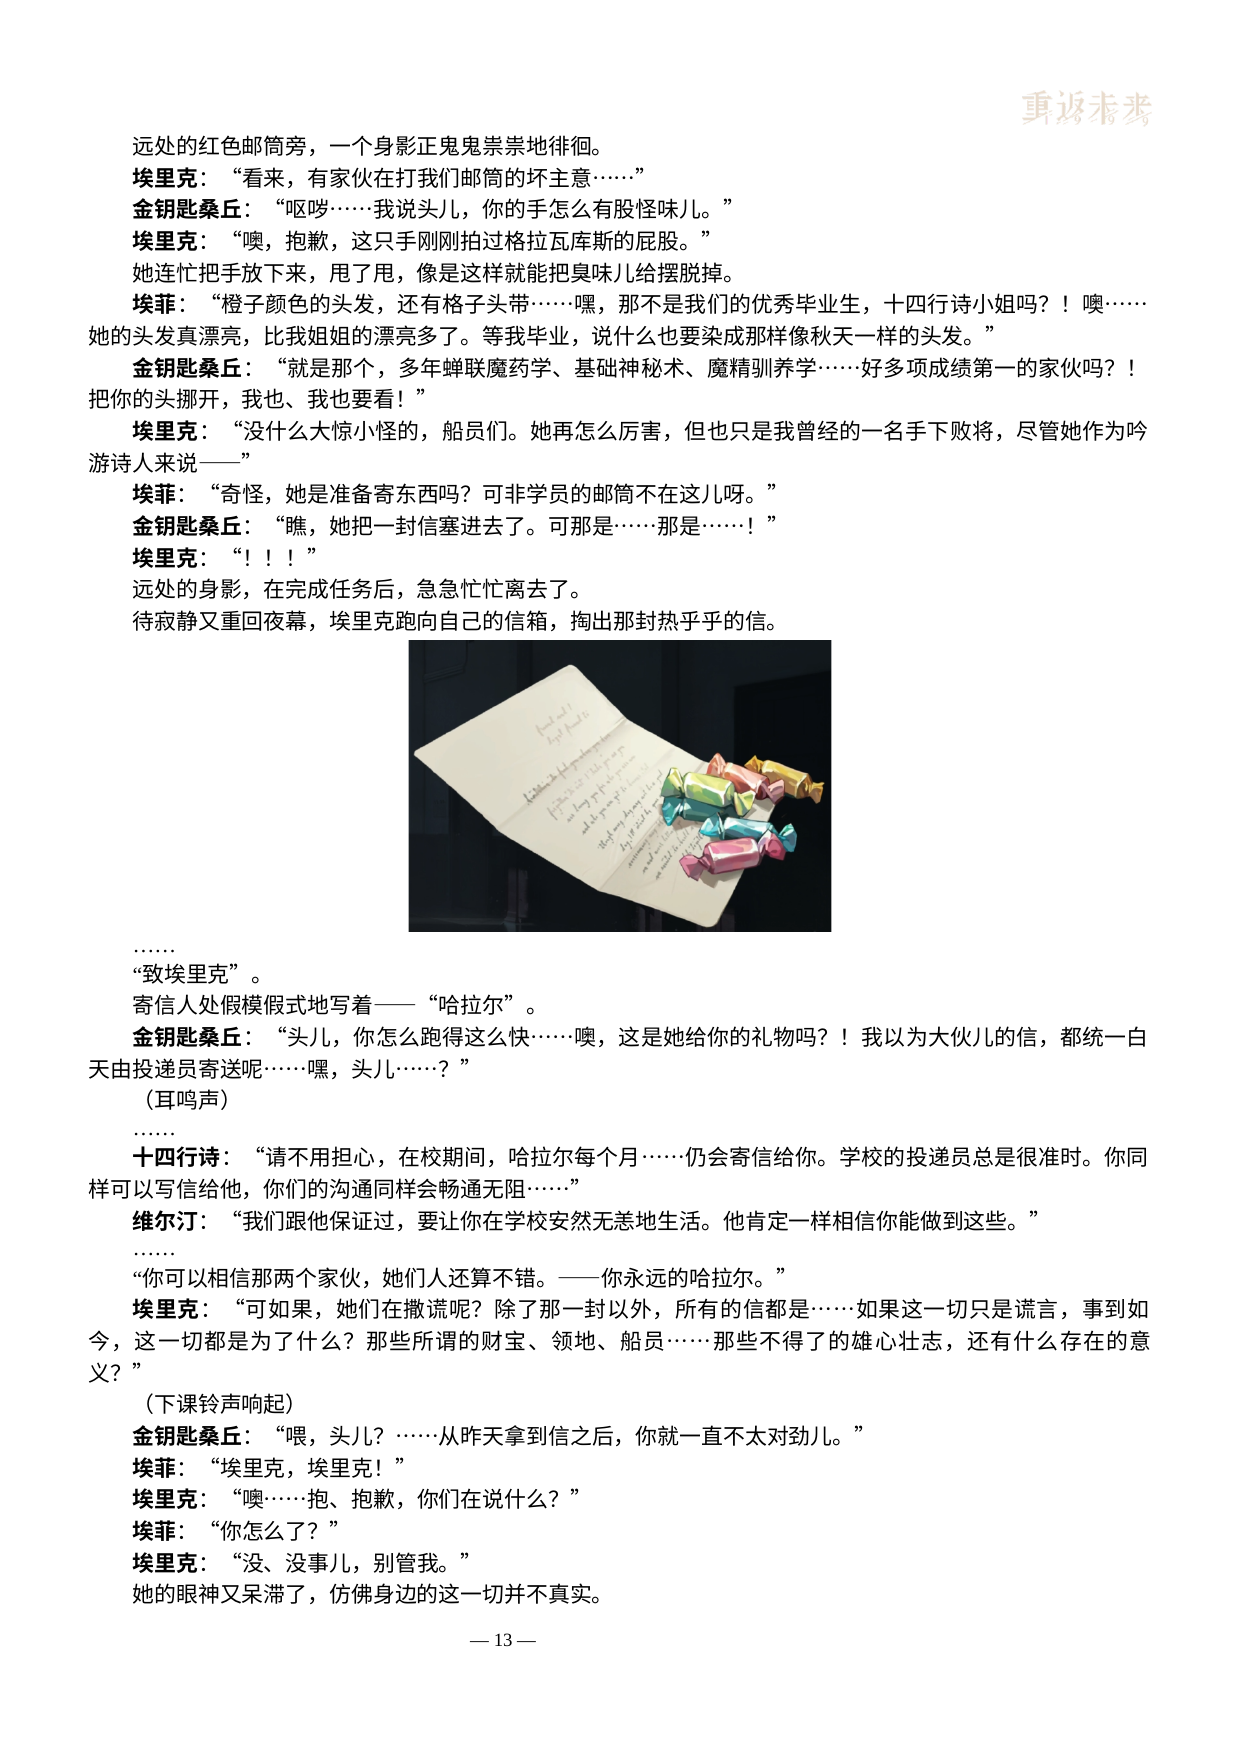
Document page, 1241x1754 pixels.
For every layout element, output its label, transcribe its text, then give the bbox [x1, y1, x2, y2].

text 埃里克：“看来，有家伙在打我们邮筒的坏主意……” [88, 161, 1152, 192]
text “致埃里克”。 [88, 957, 1152, 988]
text 埃菲：“你怎么了？” [88, 1514, 1152, 1546]
text 金钥匙桑丘：“瞧，她把一封信塞进去了。可那是……那是……！” [88, 509, 1152, 541]
text 埃菲：“橙子颜色的头发，还有格子头带……嘿，那不是我们的优秀毕业生，十四行诗小姐吗？！噢……她的头发真漂亮，比我姐姐的漂亮多了。等我毕业，说什么也要染成那样像秋天一样的头发。” [88, 287, 1152, 351]
text 埃里克：“噢……抱、抱歉，你们在说什么？” [88, 1482, 1152, 1514]
text 远处的红色邮筒旁，一个身影正鬼鬼祟祟地徘徊。 [88, 129, 1152, 161]
text 金钥匙桑丘：“就是那个，多年蝉联魔药学、基础神秘术、魔精驯养学……好多项成绩第一的家伙吗？！把你的头挪开，我也、我也要看！” [88, 351, 1152, 414]
text 金钥匙桑丘：“头儿，你怎么跑得这么快……噢，这是她给你的礼物吗？！我以为大伙儿的信，都统一白天由投递员寄送呢……嘿，头儿……？” [88, 1020, 1152, 1083]
text 她连忙把手放下来，甩了甩，像是这样就能把臭味儿给摆脱掉。 [88, 256, 1152, 287]
text 远处的身影，在完成任务后，急急忙忙离去了。 [88, 572, 1152, 604]
text …… [88, 1235, 1152, 1261]
text （下课铃声响起） [88, 1387, 1152, 1419]
text 埃菲：“埃里克，埃里克！” [88, 1451, 1152, 1482]
picture [408, 640, 832, 932]
text 她的眼神又呆滞了，仿佛身边的这一切并不真实。 [88, 1577, 1152, 1609]
text …… [88, 1115, 1152, 1140]
text 埃菲：“奇怪，她是准备寄东西吗？可非学员的邮筒不在这儿呀。” [88, 477, 1152, 509]
text 埃里克：“！！！” [88, 541, 1152, 572]
text 寄信人处假模假式地写着——“哈拉尔”。 [88, 988, 1152, 1020]
picture [1022, 90, 1152, 127]
text 埃里克：“没什么大惊小怪的，船员们。她再怎么厉害，但也只是我曾经的一名手下败将，尽管她作为吟游诗人来说——” [88, 414, 1152, 477]
text 维尔汀：“我们跟他保证过，要让你在学校安然无恙地生活。他肯定一样相信你能做到这些。” [88, 1204, 1152, 1235]
text 十四行诗：“请不用担心，在校期间，哈拉尔每个月……仍会寄信给你。学校的投递员总是很准时。你同样可以写信给他，你们的沟通同样会畅通无阻……” [88, 1140, 1152, 1204]
text 埃里克：“没、没事儿，别管我。” [88, 1546, 1152, 1577]
text 金钥匙桑丘：“呕哕……我说头儿，你的手怎么有股怪味儿。” [88, 192, 1152, 224]
text 埃里克：“可如果，她们在撒谎呢？除了那一封以外，所有的信都是……如果这一切只是谎言，事到如今，这一切都是为了什么？那些所谓的财宝、领地、船员……那些不得了的雄心壮志，还有什么存在的意义？” [88, 1292, 1152, 1387]
text 待寂静又重回夜幕，埃里克跑向自己的信箱，掏出那封热乎乎的信。 [88, 604, 1152, 636]
text （耳鸣声） [88, 1083, 1152, 1115]
text 埃里克：“噢，抱歉，这只手刚刚拍过格拉瓦库斯的屁股。” [88, 224, 1152, 256]
text 金钥匙桑丘：“喂，头儿？……从昨天拿到信之后，你就一直不太对劲儿。” [88, 1419, 1152, 1451]
text “你可以相信那两个家伙，她们人还算不错。——你永远的哈拉尔。” [88, 1261, 1152, 1292]
